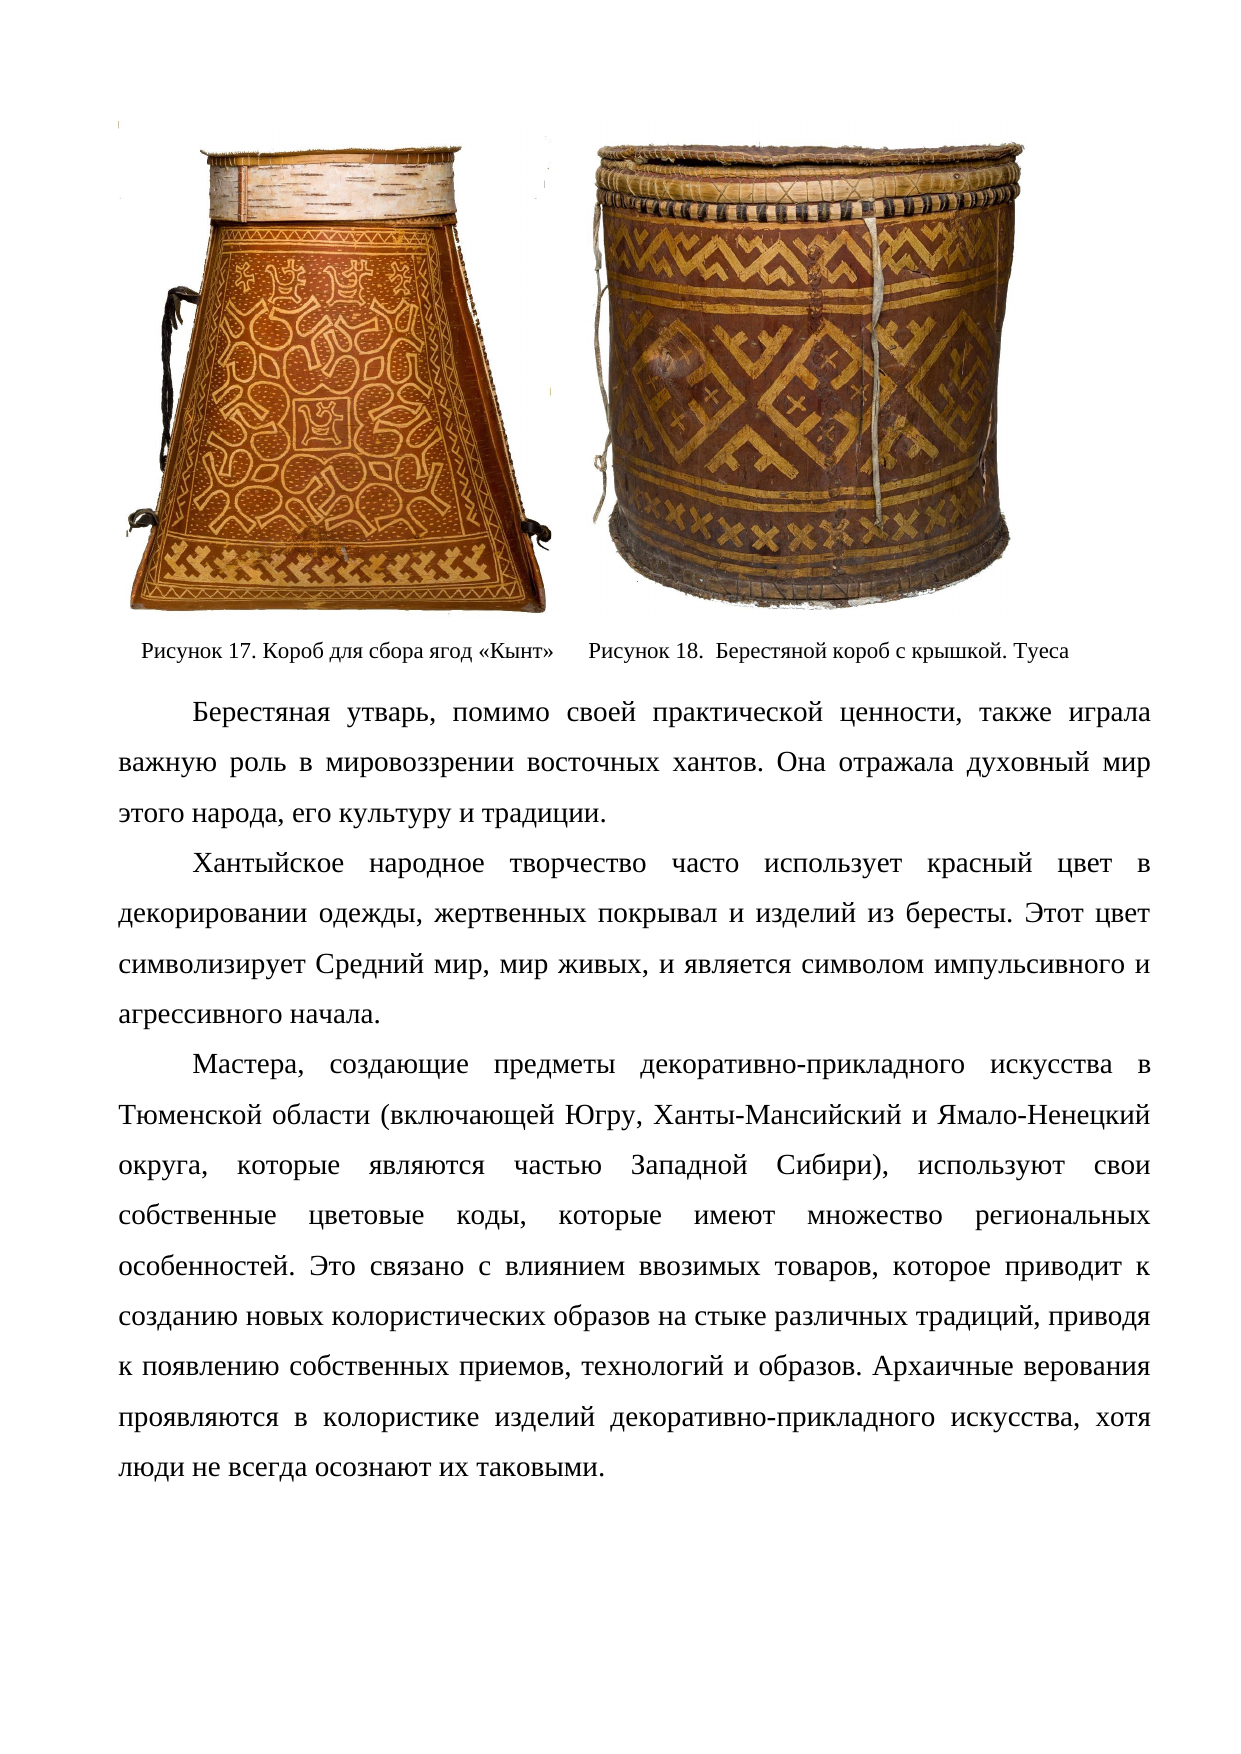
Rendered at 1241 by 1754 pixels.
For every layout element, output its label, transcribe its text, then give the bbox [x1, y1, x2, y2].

text Берестяная утварь, помимо своей практической ценности, также играла важную роль в мировоззрении восточных хантов. Она отражала духовный мир этого народа, его культуру и традиции. [118, 694, 1152, 828]
text Хантыйское народное творчество часто использует красный цвет в декорировании одежды, жертвенных покрывал и изделий из бересты. Этот цвет символизирует Средний мир, мир живых, и является символом импульсивного и агрессивного начала. [118, 845, 1152, 1030]
picture [580, 118, 1028, 621]
text Мастера, создающие предметы декоративно-прикладного искусства в Тюменской области (включающей Югру, Ханты-Мансийский и Ямало-Ненецкий округа, которые являются частью Западной Сибири), используют свои собственные цветовые коды, которые имеют множество региональных особенностей. Это связано с влиянием ввозимых товаров, которое приводит к созданию новых колористических образов на стыке различных традиций, приводя к появлению собственных приемов, технологий и образов. Архаичные верования проявляются в колористике изделий декоративно-прикладного искусства, хотя люди не всегда осознают их таковыми. [118, 1046, 1152, 1482]
text Рисунок 17. Короб для сбора ягод «Кынт» Рисунок 18. Берестяной короб с крышкой. Туеса [118, 637, 1152, 663]
picture [118, 121, 552, 621]
